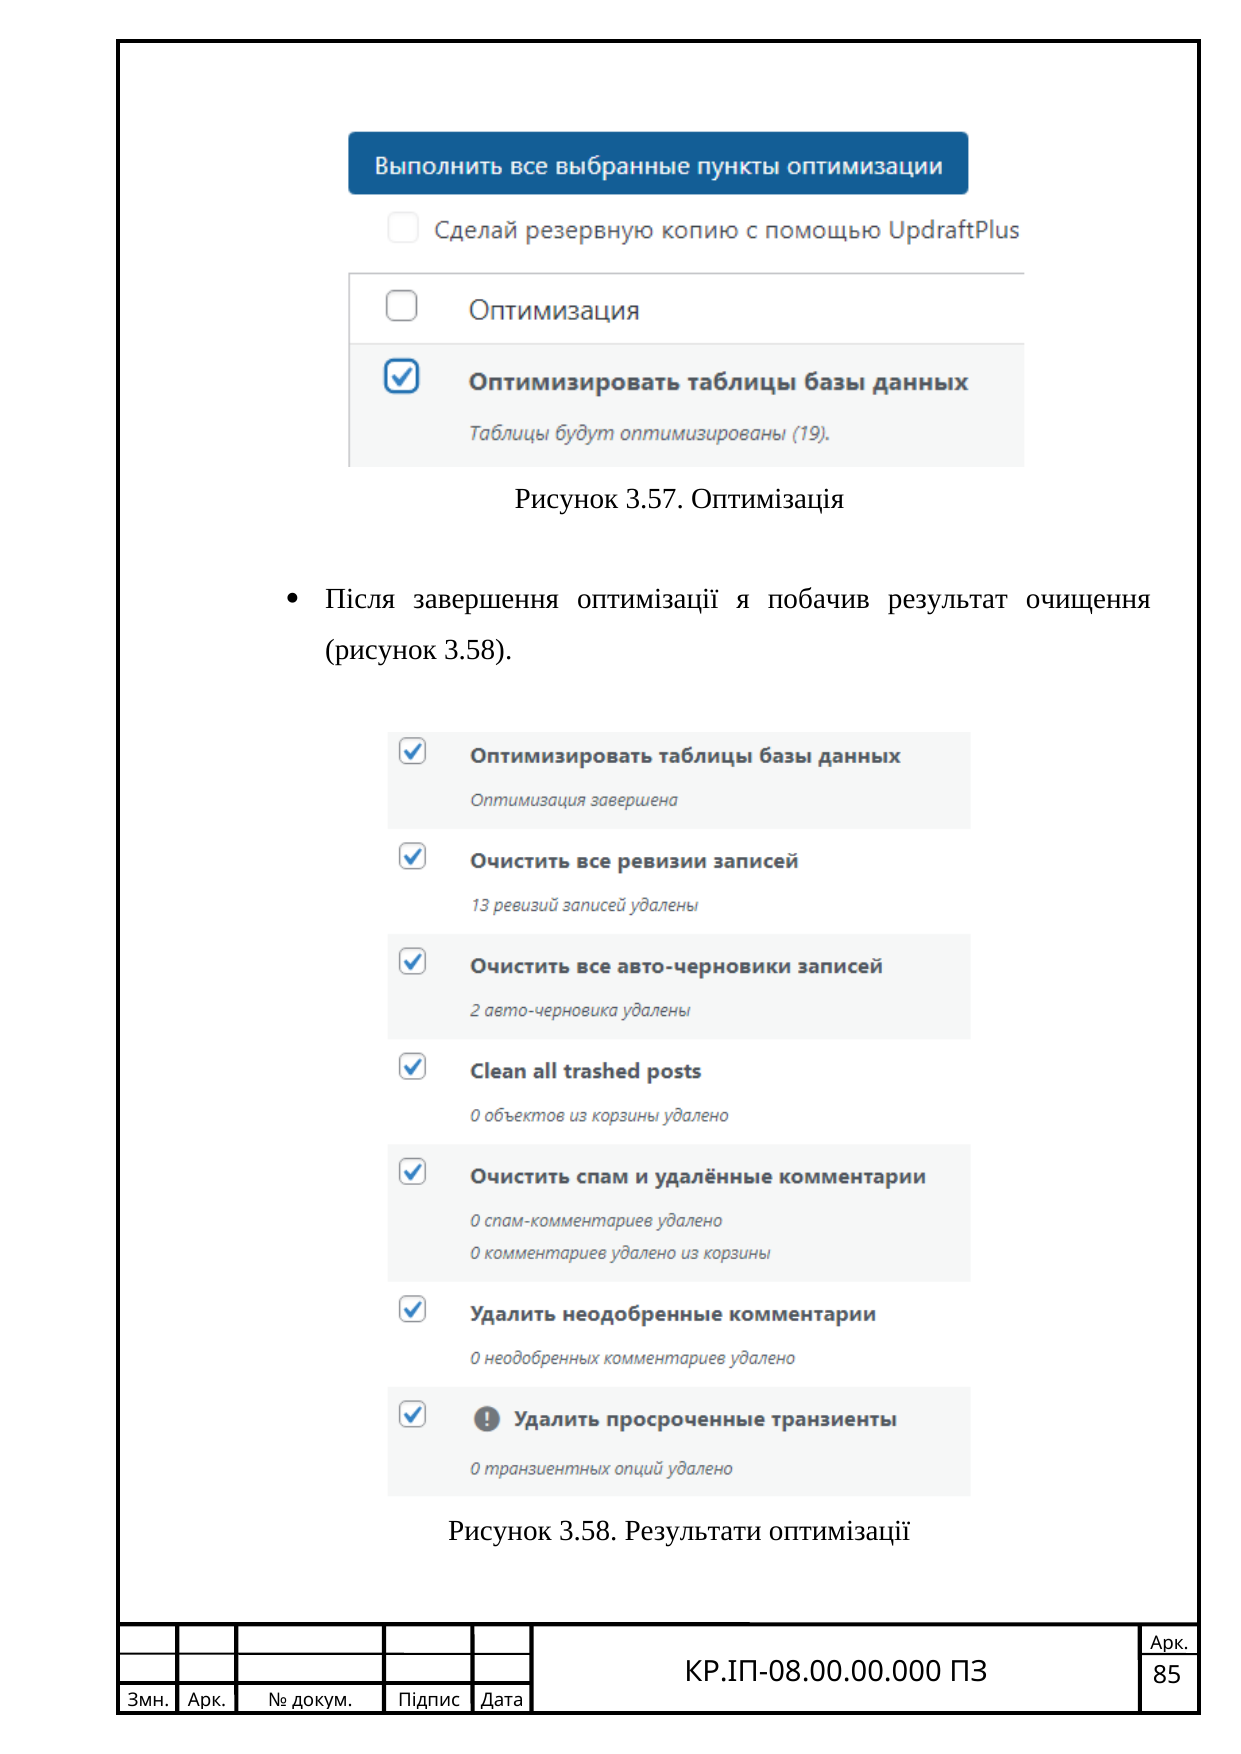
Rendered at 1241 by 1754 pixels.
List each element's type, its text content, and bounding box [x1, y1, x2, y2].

picture [387, 732, 971, 1499]
picture [333, 118, 1025, 467]
list Після завершення оптимізації я побачив результат очищення (рисунок 3.58). [287, 582, 1152, 666]
list Рисунок 3.57. Оптимізація [148, 481, 1152, 514]
list Рисунок 3.58. Результати оптимізації [148, 1513, 1152, 1547]
